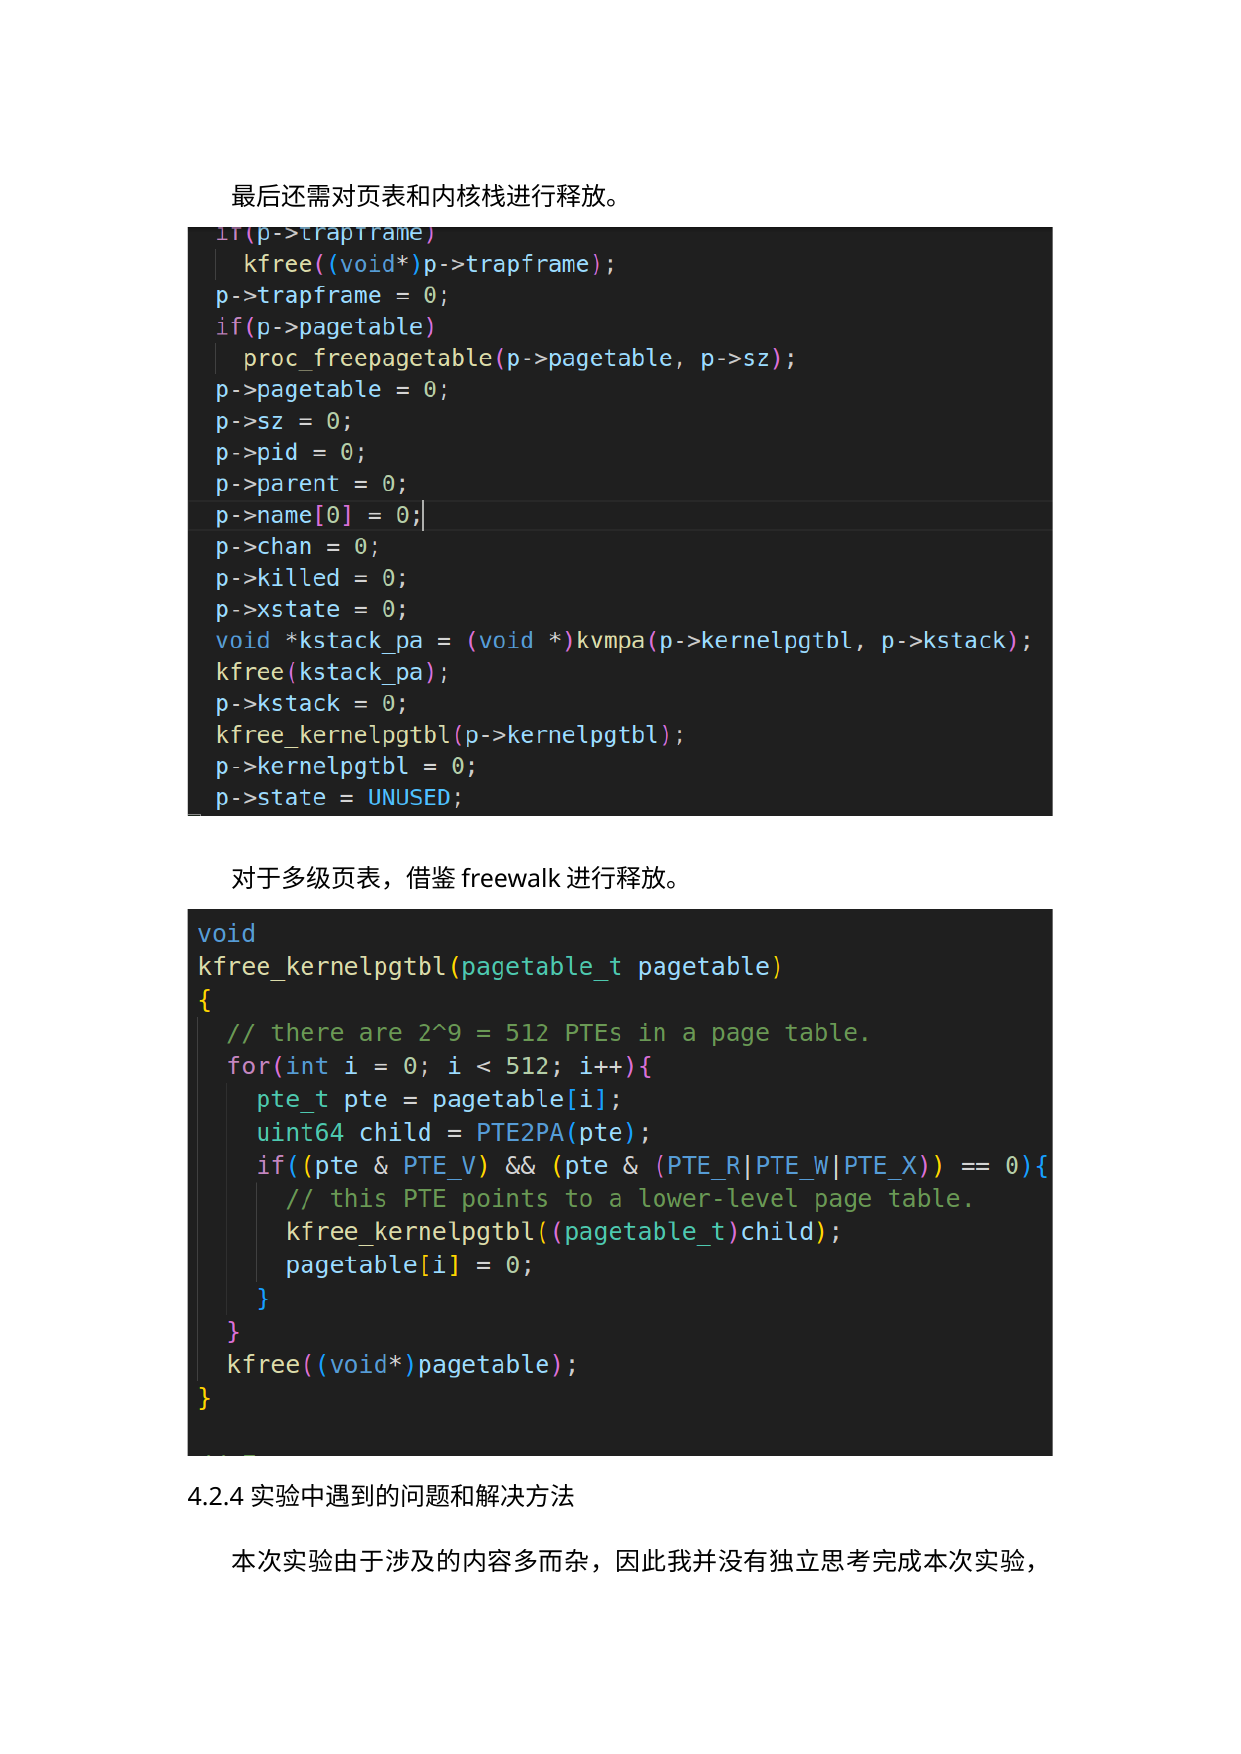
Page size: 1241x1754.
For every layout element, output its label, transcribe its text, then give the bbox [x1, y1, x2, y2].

text 最后还需对页表和内核栈进行释放。 [187, 162, 1053, 227]
text 4.2.4 实验中遇到的问题和解决方法 [187, 1462, 1053, 1527]
picture [187, 227, 1053, 816]
text 对于多级页表，借鉴freewalk进行释放。 [187, 844, 1053, 909]
picture [187, 909, 1053, 1456]
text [187, 1527, 1053, 1592]
